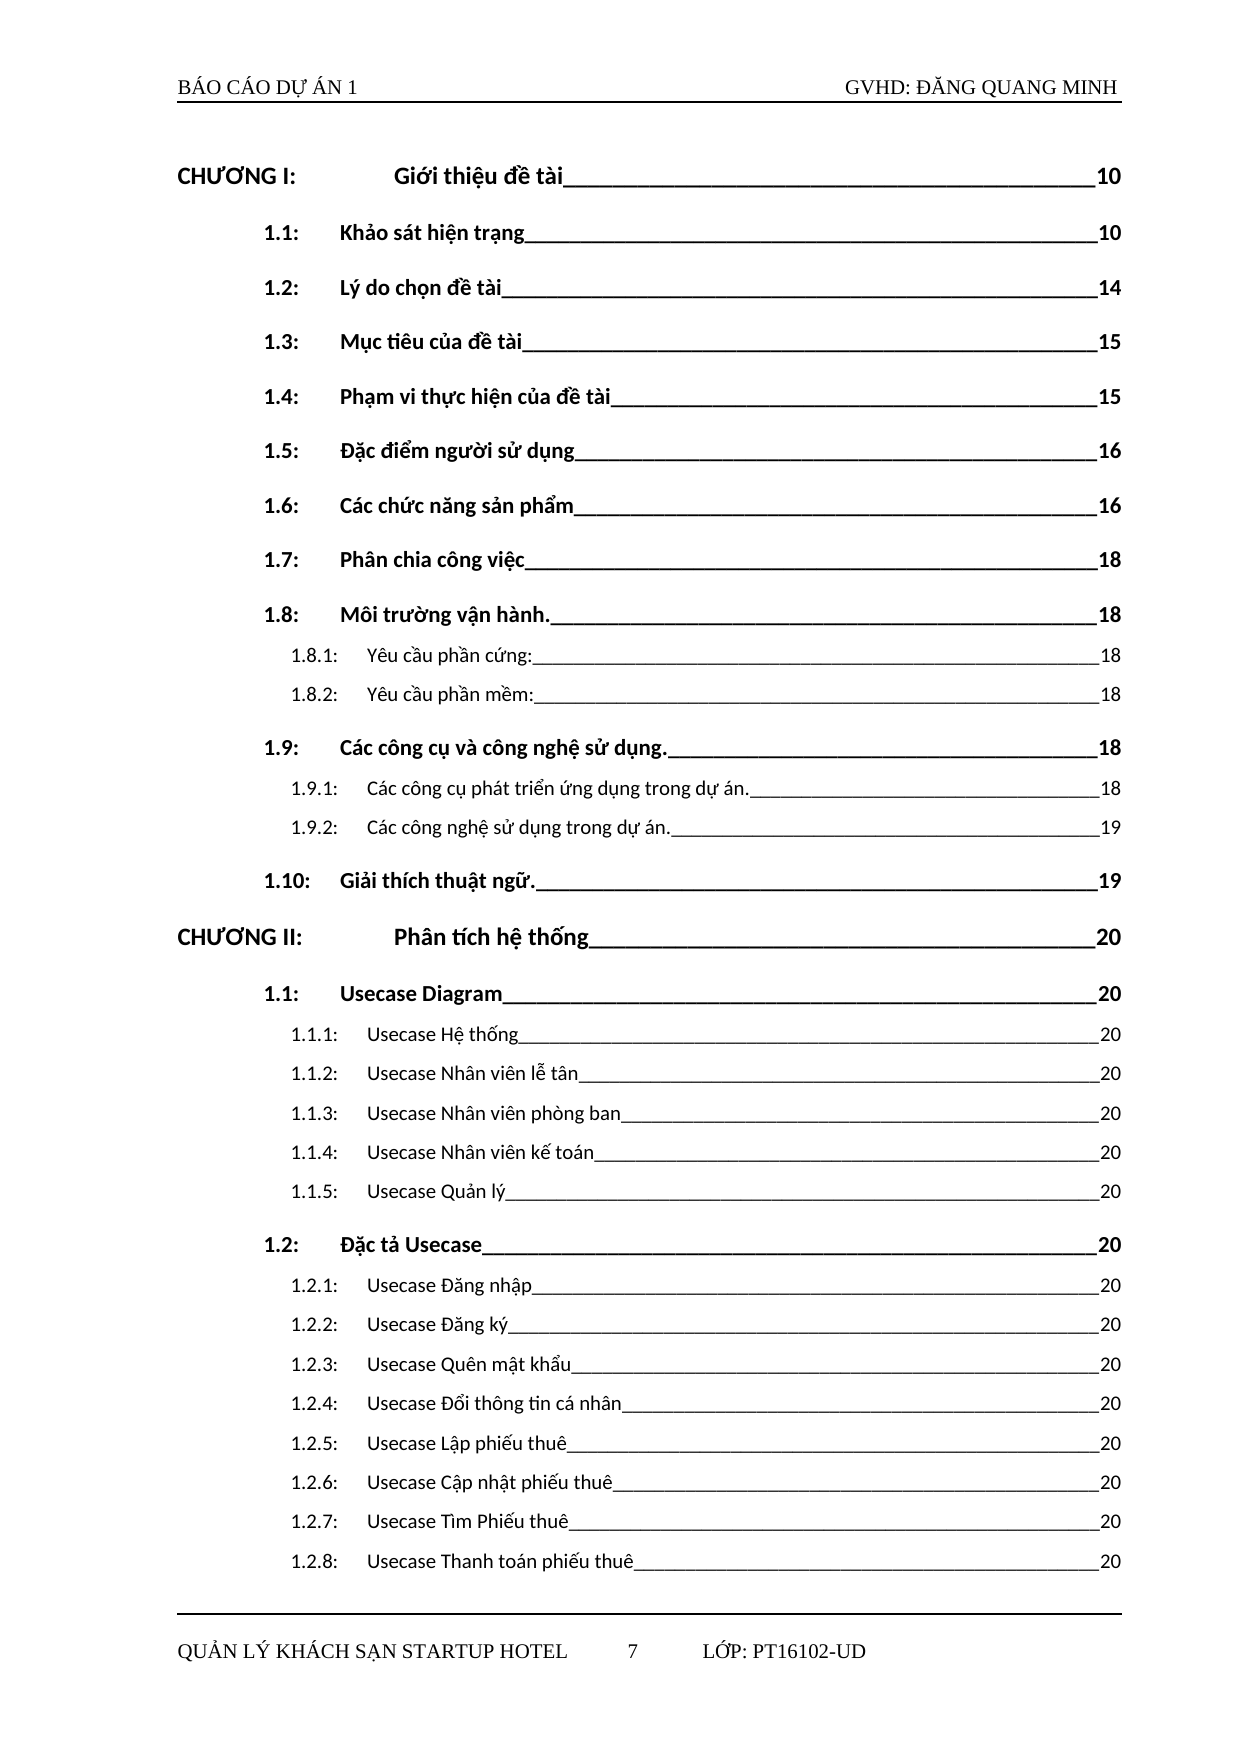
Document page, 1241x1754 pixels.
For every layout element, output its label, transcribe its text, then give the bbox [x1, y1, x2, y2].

text 1.6: Các chức năng sản phẩm 16 [204, 491, 1122, 519]
text 1.2.2: Usecase Đăng ký 20 [231, 1312, 1122, 1337]
text 1.8: Môi trường vận hành. 18 [204, 600, 1122, 628]
text 1.1.3: Usecase Nhân viên phòng ban 20 [231, 1100, 1122, 1125]
text 1.2.8: Usecase Thanh toán phiếu thuê 20 [231, 1548, 1122, 1573]
text 1.8.2: Yêu cầu phần mềm: 18 [231, 681, 1122, 707]
text 1.2.7: Usecase Tìm Phiếu thuê 20 [231, 1508, 1122, 1534]
text CHƯƠNG I: Giới thiệu đề tài 10 [177, 160, 1122, 191]
text 1.9.2: Các công nghệ sử dụng trong dự án. 19 [231, 814, 1122, 840]
text 1.5: Đặc điểm người sử dụng 16 [204, 436, 1122, 464]
text 1.1.2: Usecase Nhân viên lễ tân 20 [231, 1060, 1122, 1086]
text 1.1: Usecase Diagram 20 [204, 979, 1122, 1007]
text 1.1: Khảo sát hiện trạng 10 [204, 218, 1122, 246]
text 1.1.5: Usecase Quản lý 20 [231, 1178, 1122, 1204]
text 1.4: Phạm vi thực hiện của đề tài 15 [204, 382, 1122, 410]
text 1.9.1: Các công cụ phát triển ứng dụng trong dự án. 18 [231, 775, 1122, 800]
text 1.2: Lý do chọn đề tài 14 [204, 273, 1122, 301]
text 1.1.1: Usecase Hệ thống 20 [231, 1021, 1122, 1046]
text 1.2.5: Usecase Lập phiếu thuê 20 [231, 1430, 1122, 1455]
text 1.3: Mục tiêu của đề tài 15 [204, 327, 1122, 355]
text 1.9: Các công cụ và công nghệ sử dụng. 18 [204, 733, 1122, 761]
text 1.8.1: Yêu cầu phần cứng: 18 [231, 642, 1122, 667]
text 1.2: Đặc tả Usecase 20 [204, 1230, 1122, 1258]
text CHƯƠNG II: Phân tích hệ thống 20 [177, 921, 1122, 951]
text 1.2.4: Usecase Đổi thông tin cá nhân 20 [231, 1390, 1122, 1416]
text 1.2.3: Usecase Quên mật khẩu 20 [231, 1351, 1122, 1376]
text 1.10: Giải thích thuật ngữ. 19 [204, 866, 1122, 894]
text 1.2.1: Usecase Đăng nhập 20 [231, 1272, 1122, 1298]
text 1.1.4: Usecase Nhân viên kế toán 20 [231, 1139, 1122, 1164]
text 1.7: Phân chia công việc 18 [204, 545, 1122, 573]
text 1.2.6: Usecase Cập nhật phiếu thuê 20 [231, 1469, 1122, 1494]
